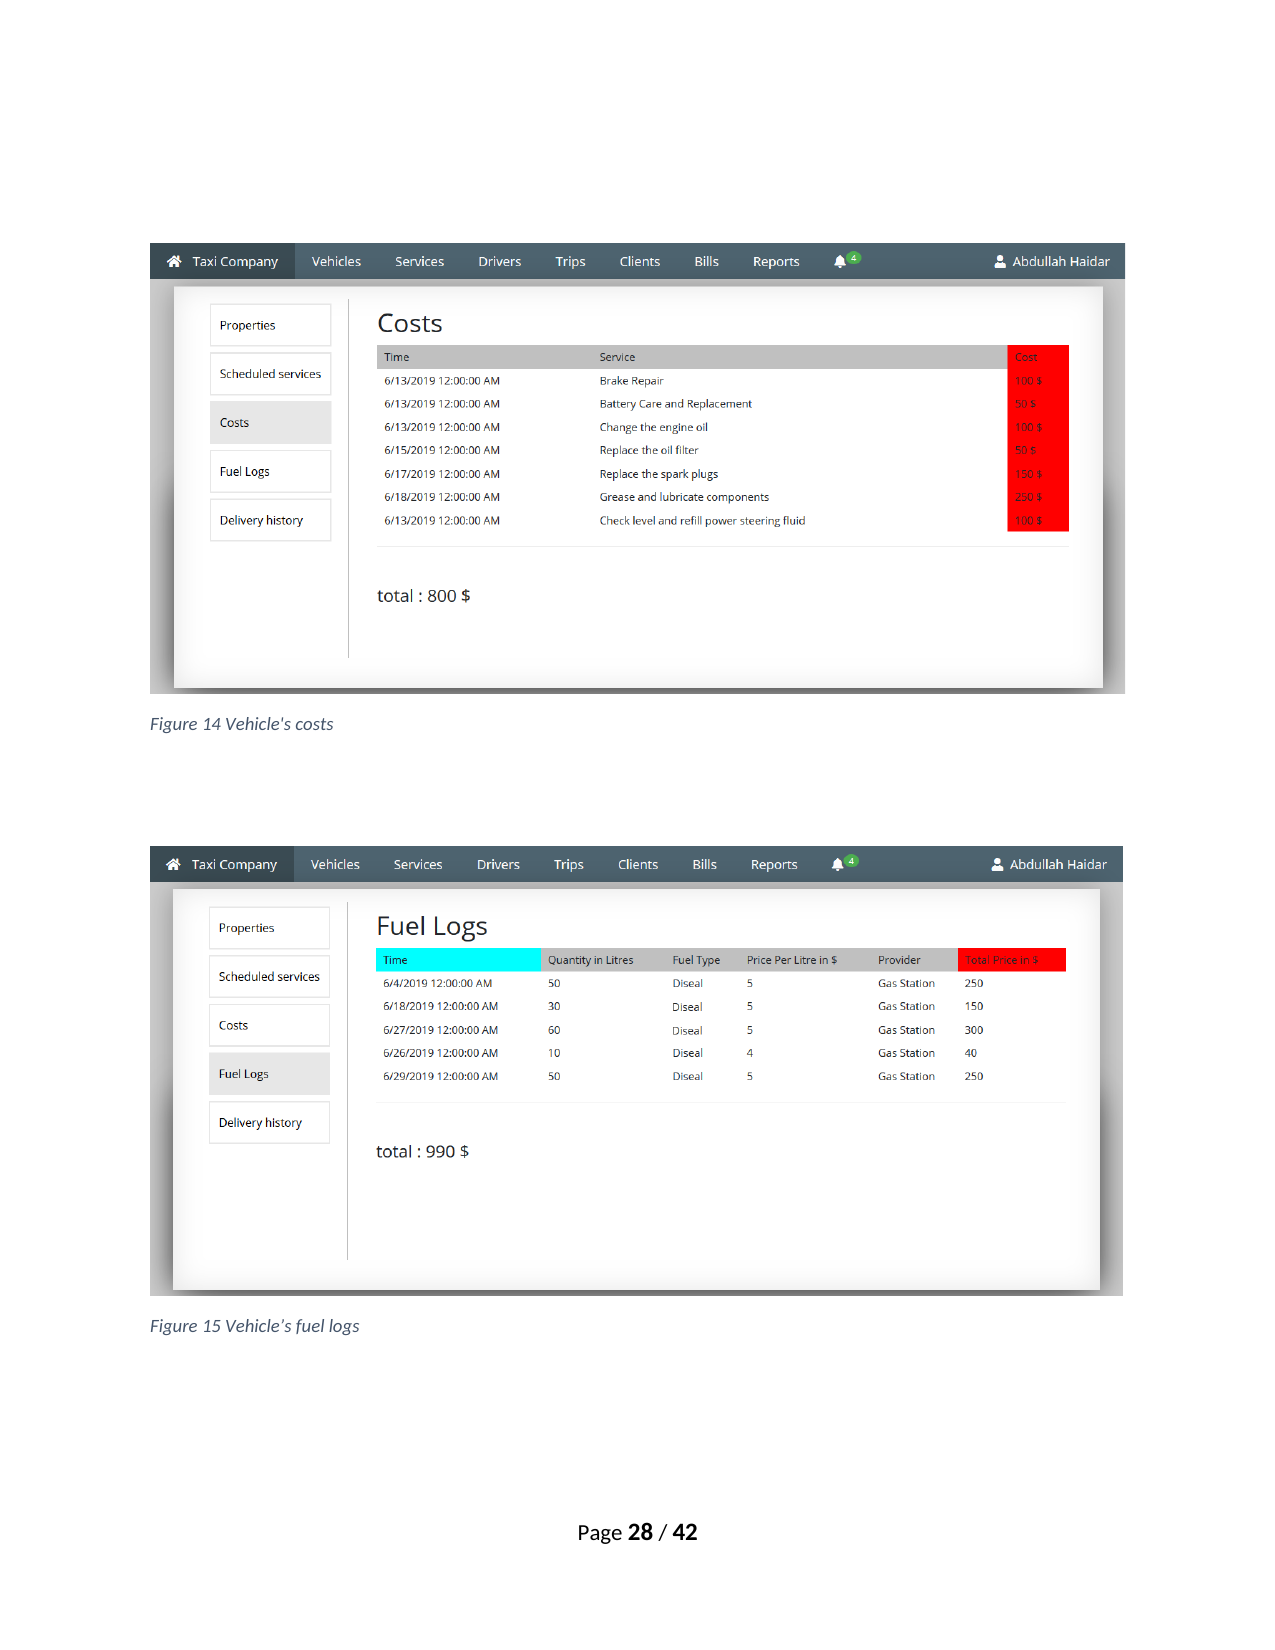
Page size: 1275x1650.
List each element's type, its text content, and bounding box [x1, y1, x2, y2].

picture [150, 846, 1123, 1296]
picture [150, 243, 1125, 694]
